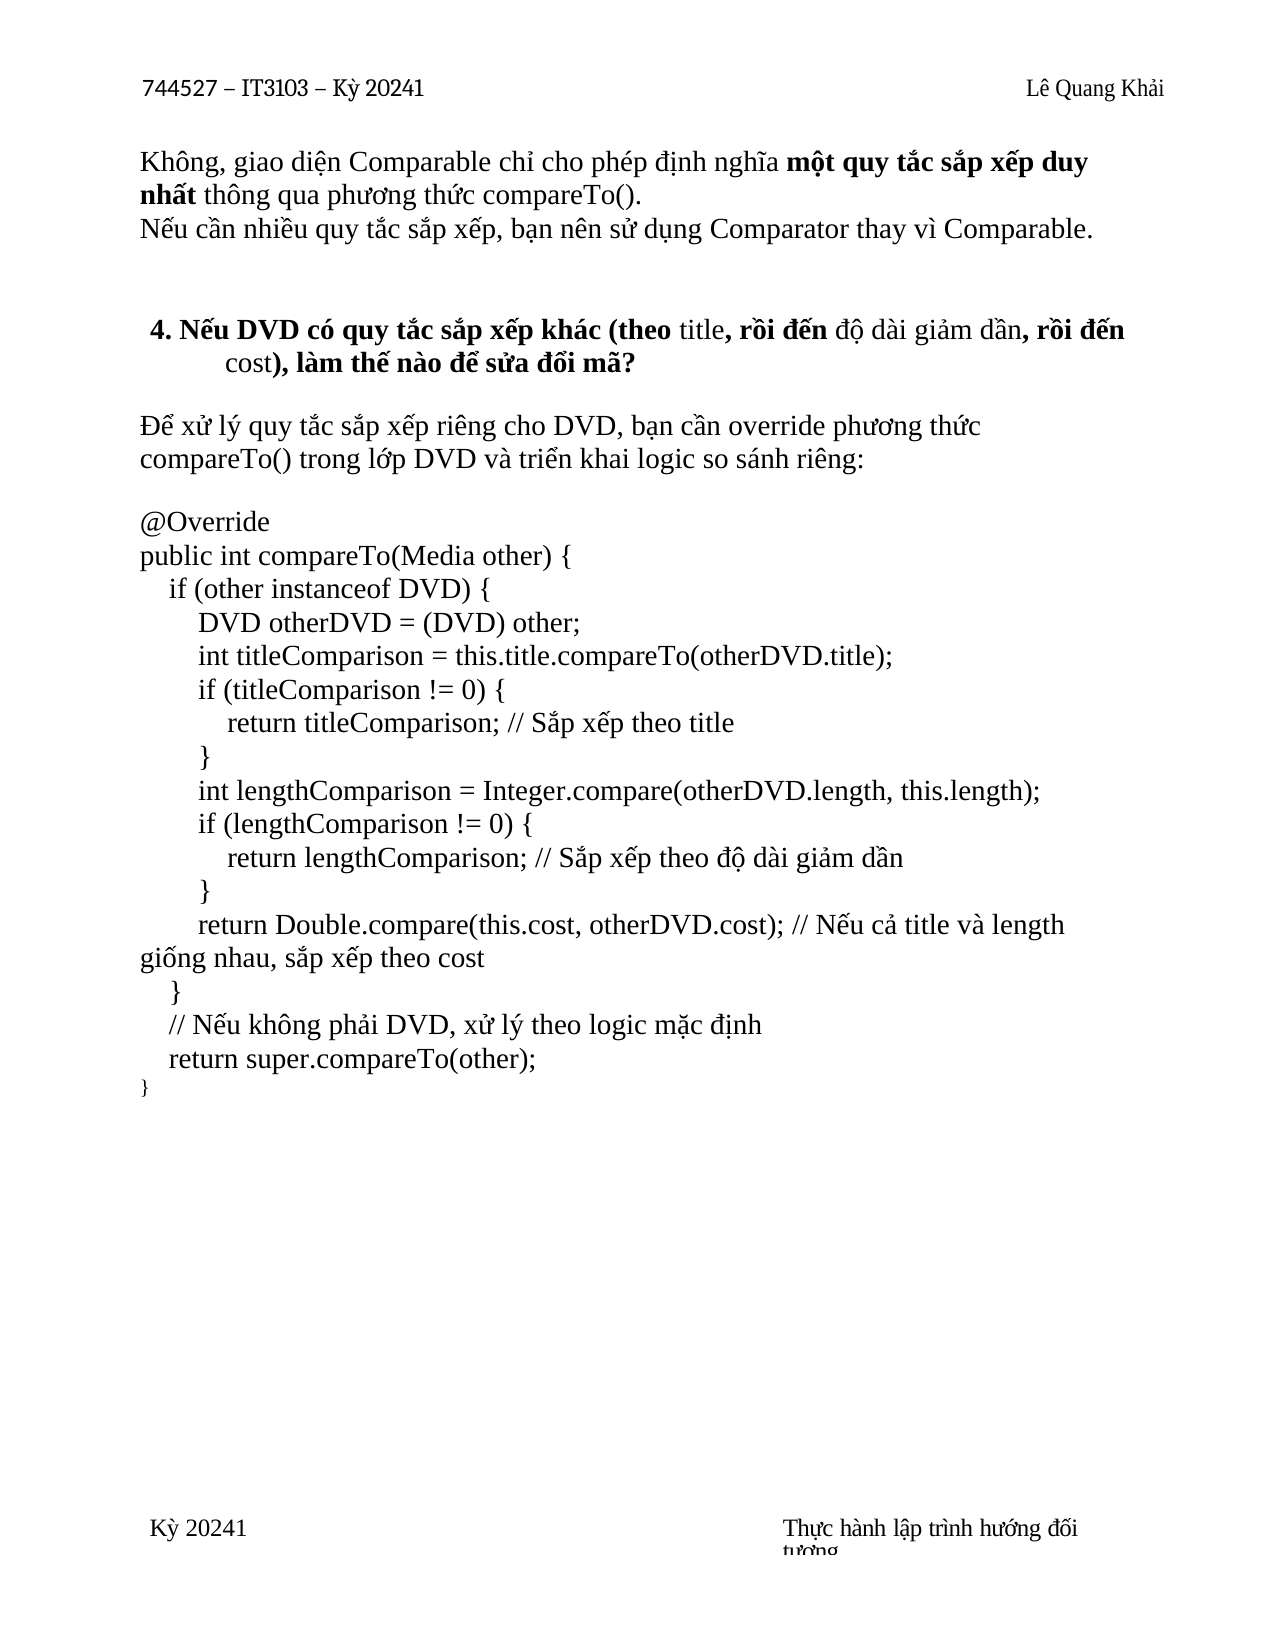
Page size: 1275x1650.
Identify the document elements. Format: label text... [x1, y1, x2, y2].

text return lengthComparison; // Sắp xếp theo độ dài giảm dần [139, 840, 1135, 873]
text DVD otherDVD = (DVD) other; [139, 605, 1135, 638]
text return super.compareTo(other); [139, 1041, 1135, 1074]
text if (other instanceof DVD) { [139, 571, 1135, 605]
text return Double.compare(this.cost, otherDVD.cost); // Nếu cả title và length giống nhau, sắp xếp theo cost [139, 907, 1135, 974]
subtitle 4. Nếu DVD có quy tắc sắp xếp khác (theo title, rồi đến độ dài giảm dần, rồi đến cost), làm thế nào để sửa đổi mã? [150, 312, 1135, 379]
text } [139, 873, 1135, 907]
text } [139, 974, 1135, 1007]
text Không, giao diện Comparable chỉ cho phép định nghĩa một quy tắc sắp xếp duy nhất thông qua phương thức compareTo(). Nếu cần nhiều quy tắc sắp xếp, bạn nên sử dụng Comparator thay vì Comparable. [139, 144, 1135, 244]
text int lengthComparison = Integer.compare(otherDVD.length, this.length); [139, 773, 1135, 806]
text return titleComparison; // Sắp xếp theo title [139, 706, 1135, 739]
text @Override [139, 504, 1135, 538]
text } [139, 1074, 1135, 1099]
text public int compareTo(Media other) { [139, 538, 1135, 571]
text if (lengthComparison != 0) { [139, 806, 1135, 840]
text // Nếu không phải DVD, xử lý theo logic mặc định [139, 1007, 1135, 1041]
text Để xử lý quy tắc sắp xếp riêng cho DVD, bạn cần override phương thức compareTo() trong lớp DVD và triển khai logic so sánh riêng: [139, 408, 1135, 475]
text int titleComparison = this.title.compareTo(otherDVD.title); [139, 638, 1135, 672]
text if (titleComparison != 0) { [139, 672, 1135, 706]
text } [139, 739, 1135, 773]
